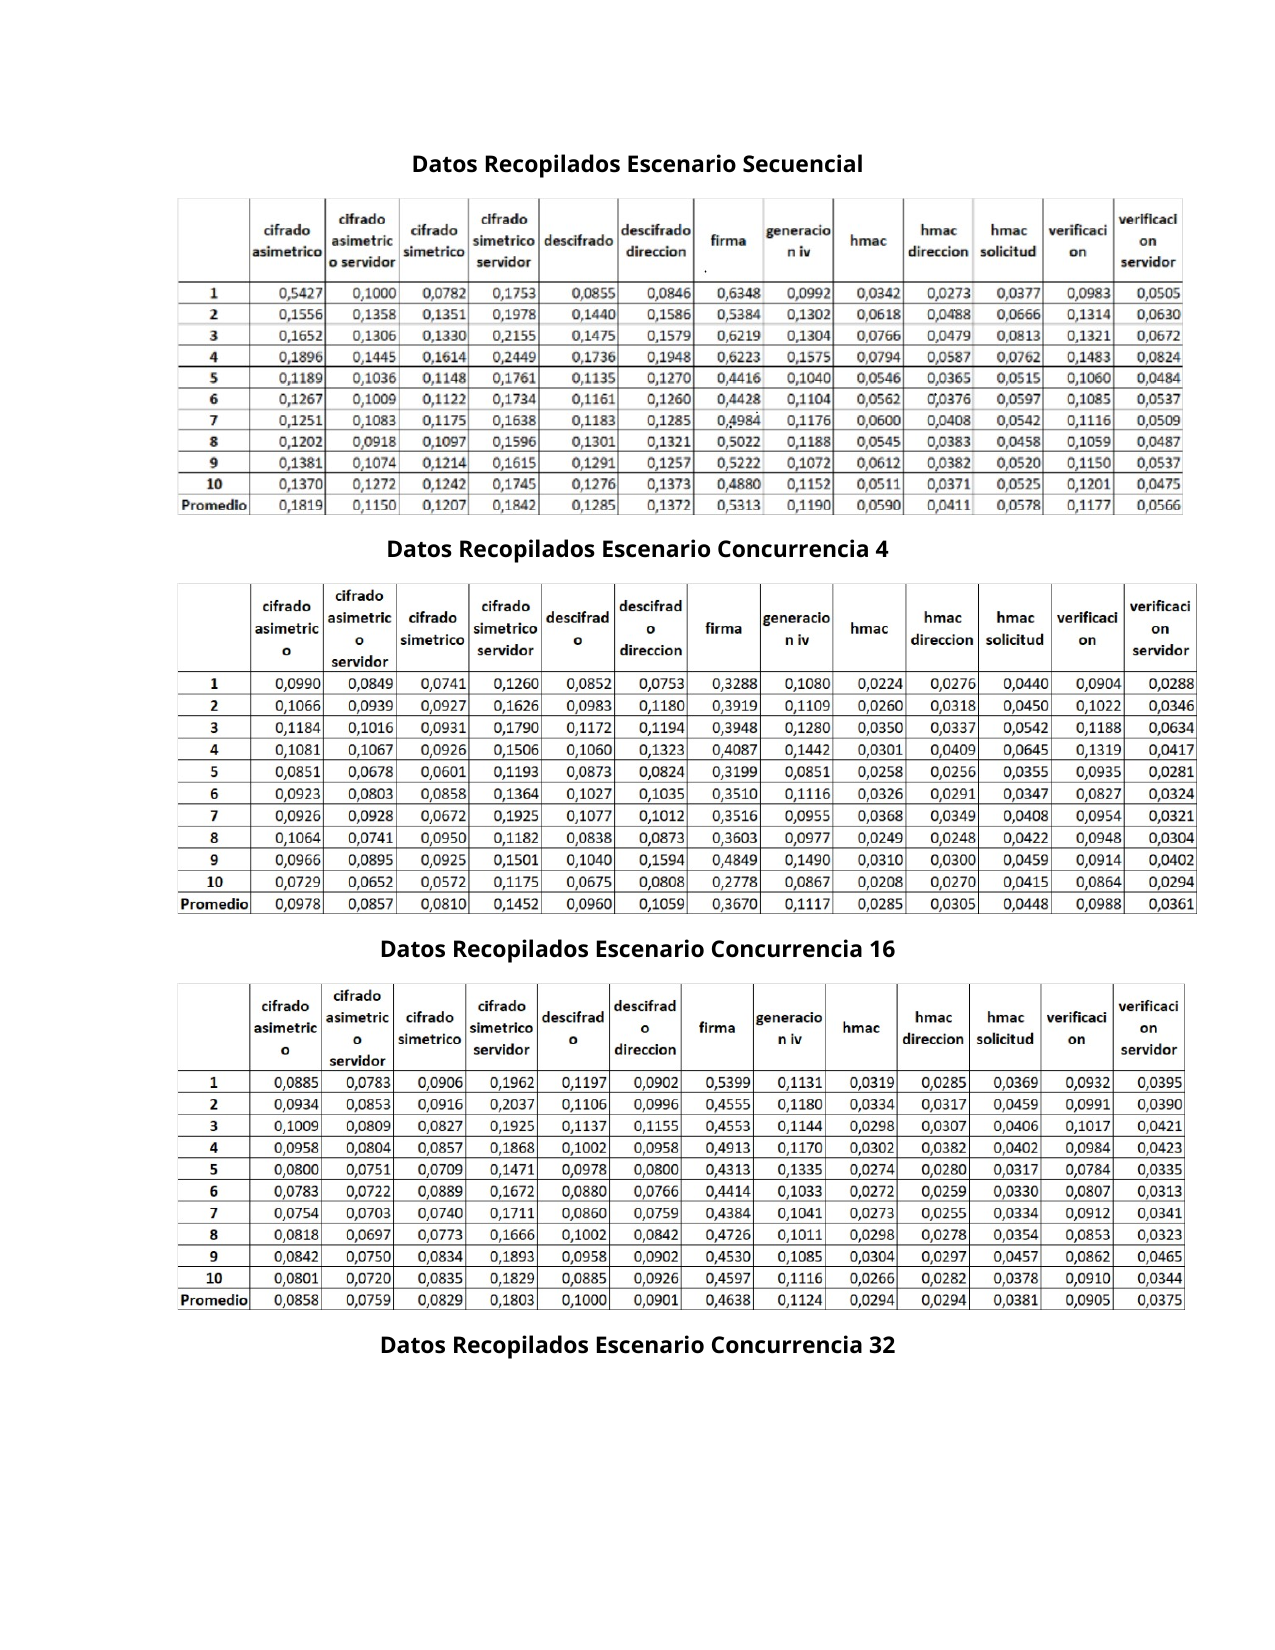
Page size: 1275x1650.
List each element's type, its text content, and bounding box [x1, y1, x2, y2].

picture [177, 198, 1183, 515]
text Datos Recopilados Escenario Concurrencia 4 [177, 533, 1098, 564]
picture [177, 983, 1185, 1310]
text Datos Recopilados Escenario Secuencial [177, 148, 1098, 179]
text Datos Recopilados Escenario Concurrencia 16 [177, 933, 1098, 964]
text Datos Recopilados Escenario Concurrencia 32 [177, 1329, 1098, 1360]
picture [177, 583, 1197, 914]
